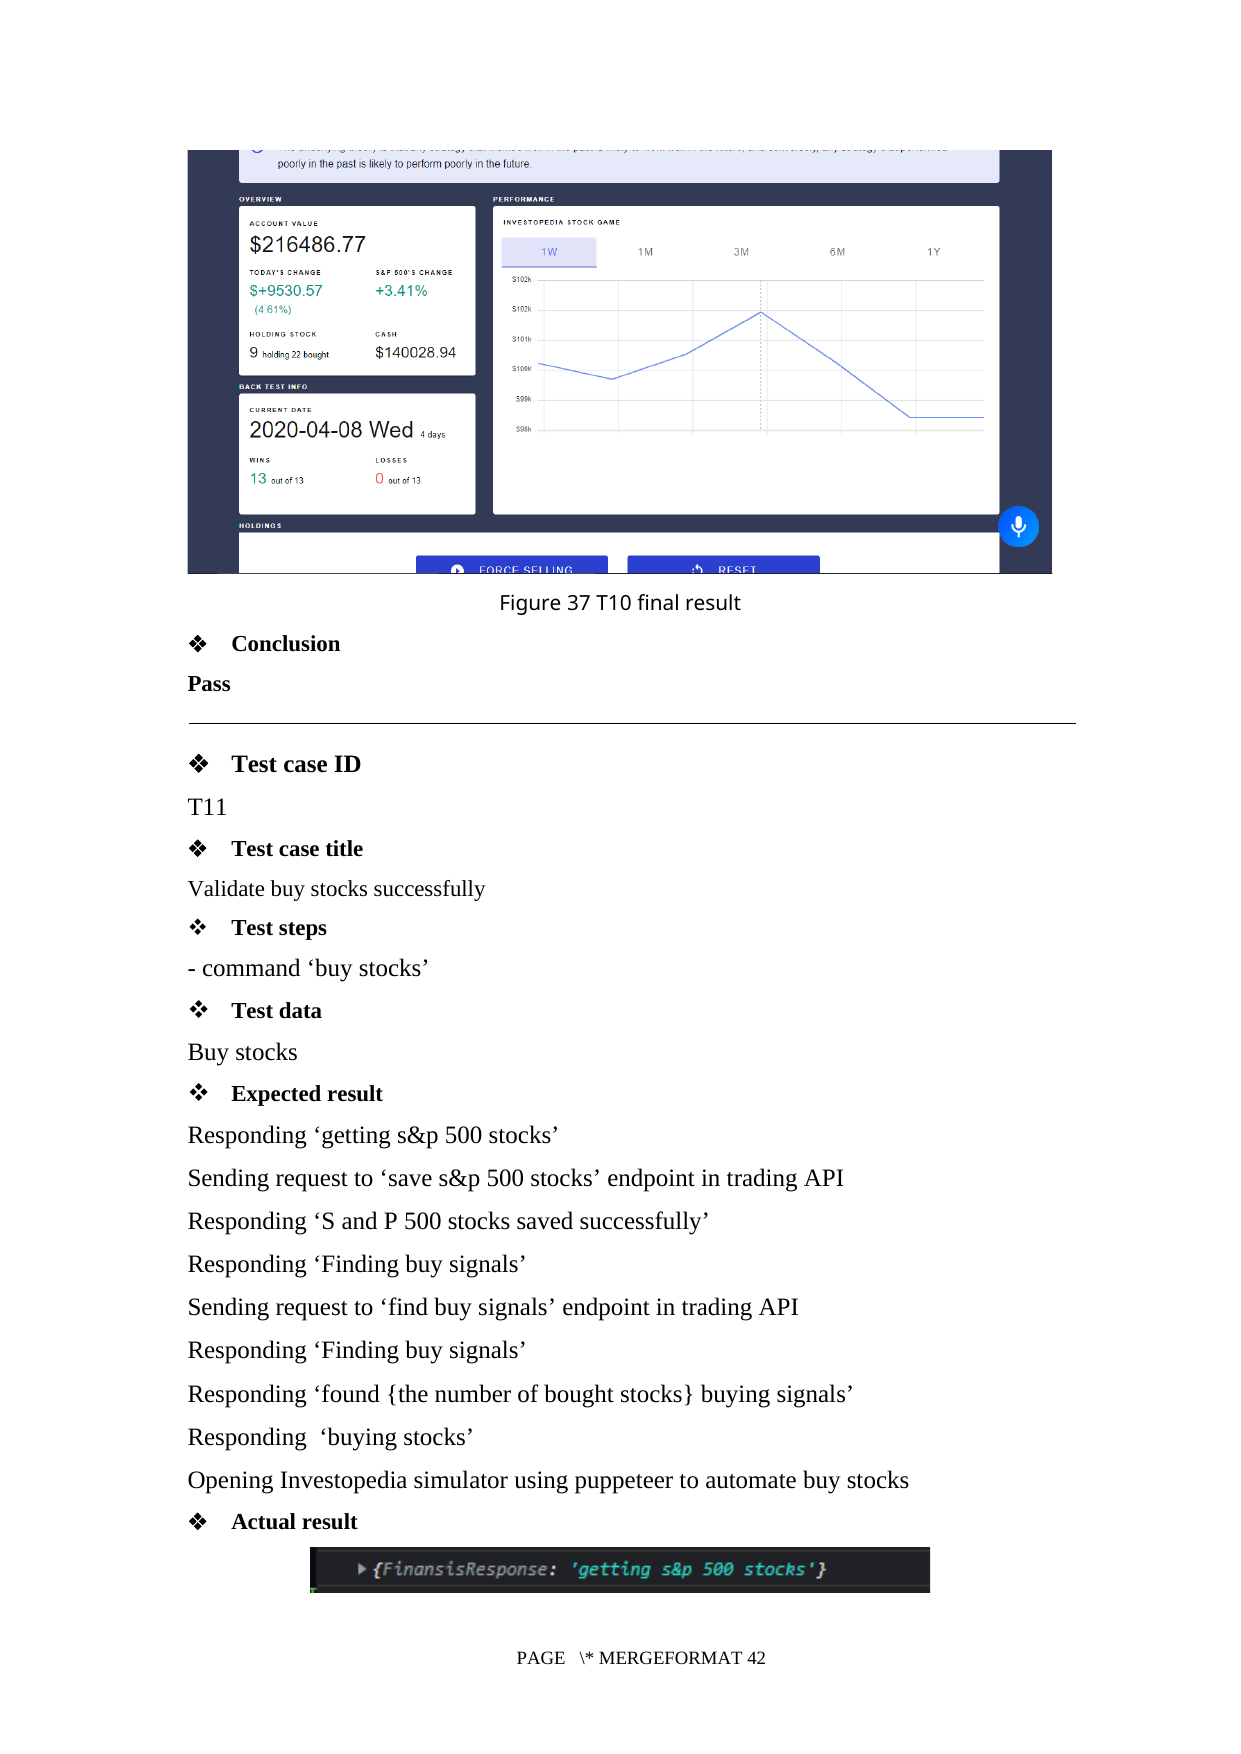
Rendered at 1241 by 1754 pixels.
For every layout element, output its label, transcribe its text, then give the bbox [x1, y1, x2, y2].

text Responding ‘found {the number of bought stocks} buying signals’ [187, 1379, 1053, 1407]
list Test case title [187, 835, 1053, 861]
list Test data [187, 997, 1053, 1023]
text Responding ‘S and P 500 stocks saved successfully’ [187, 1206, 1053, 1235]
text Figure 37 T10 final result [187, 588, 1053, 616]
text Responding ‘Finding buy signals’ [187, 1336, 1053, 1364]
text Responding ‘getting s&p 500 stocks’ [187, 1120, 1053, 1149]
text Sending request to ‘find buy signals’ endpoint in trading API [187, 1292, 1053, 1321]
text Responding ‘Finding buy signals’ [187, 1249, 1053, 1278]
text Responding ‘buying stocks’ [187, 1422, 1053, 1451]
text Validate buy stocks successfully [187, 874, 1053, 901]
list Test steps [187, 914, 1053, 940]
text Buy stocks [187, 1037, 1053, 1066]
list Expected result [187, 1080, 1053, 1107]
picture [310, 1547, 931, 1593]
text - command ‘buy stocks’ [187, 953, 1053, 982]
list Actual result [187, 1508, 1053, 1534]
list Conclusion [187, 630, 1053, 657]
list Test case ID [187, 749, 1053, 778]
text Sending request to ‘save s&p 500 stocks’ endpoint in trading API [187, 1163, 1053, 1192]
text Opening Investopedia simulator using puppeteer to automate buy stocks [187, 1465, 1053, 1494]
list Pass [187, 670, 1053, 696]
text T11 [187, 792, 1053, 821]
picture [187, 150, 1053, 574]
